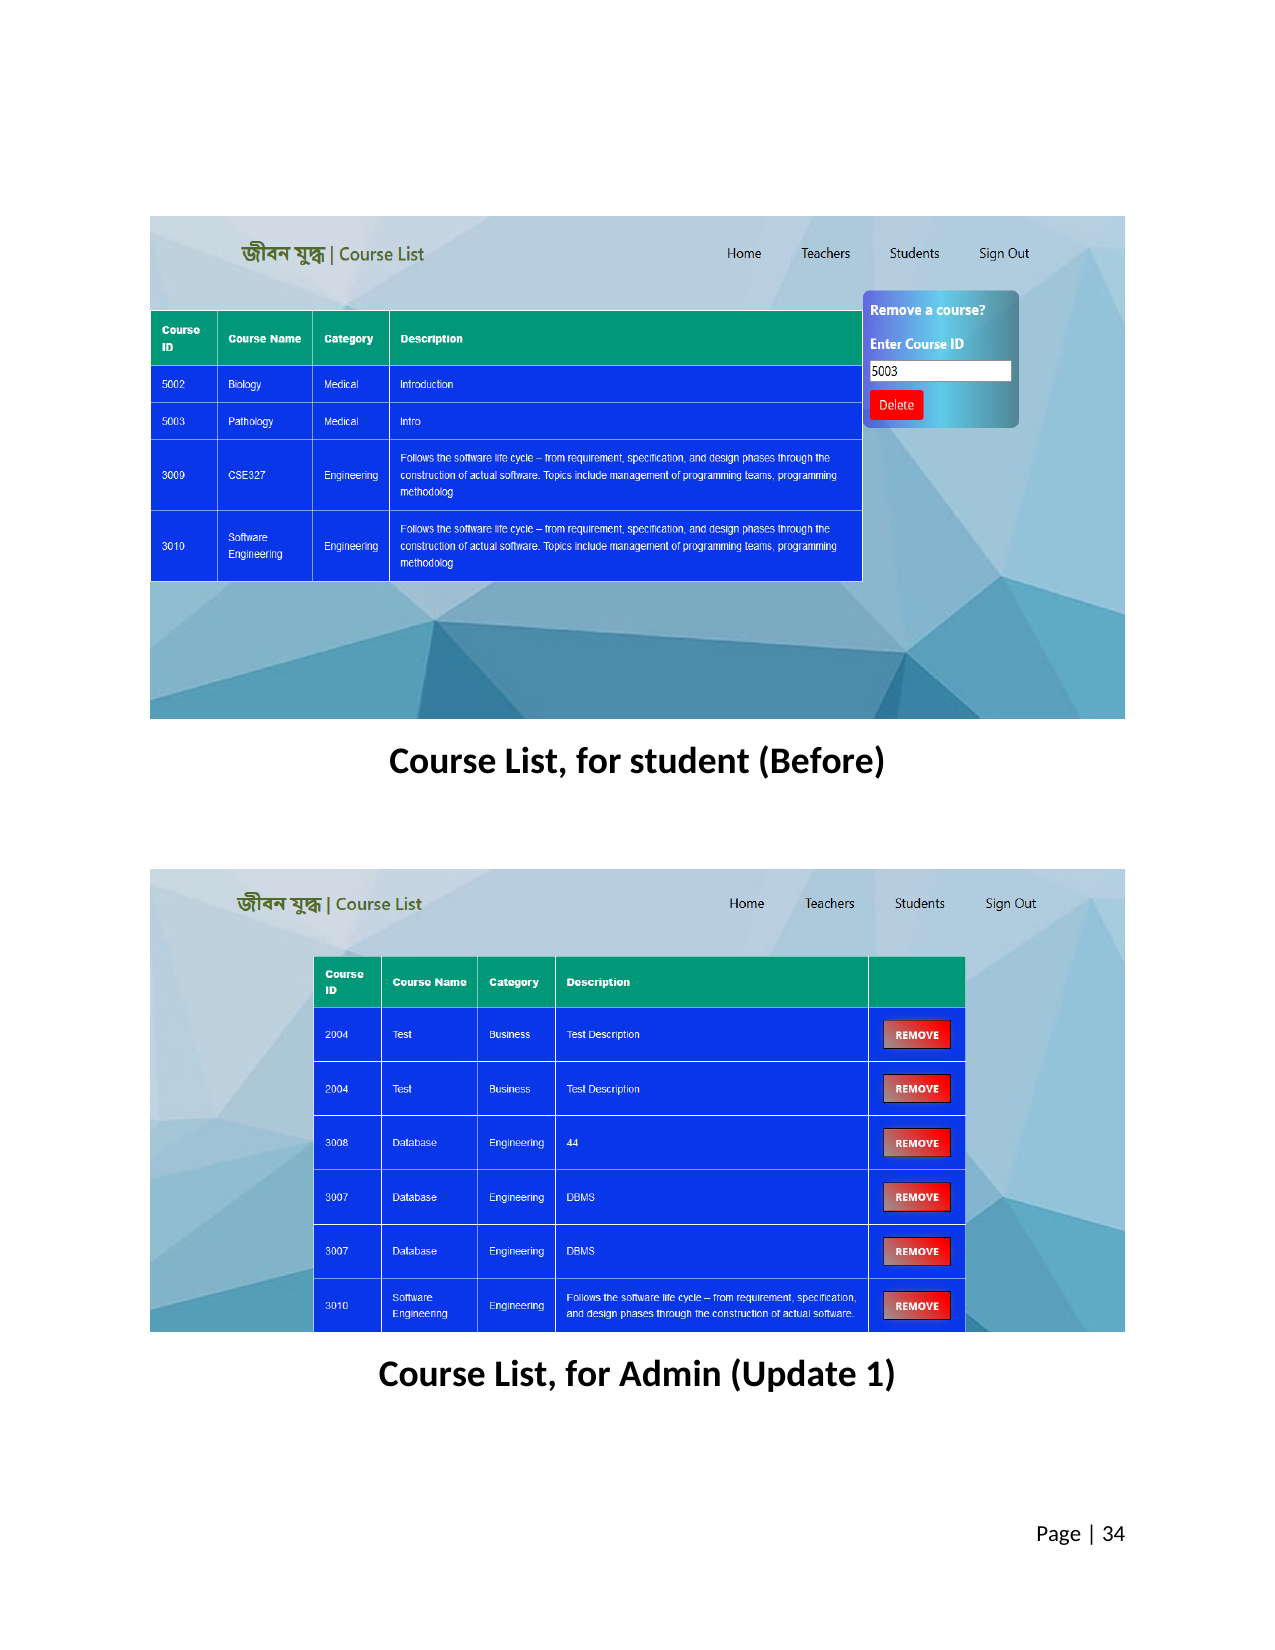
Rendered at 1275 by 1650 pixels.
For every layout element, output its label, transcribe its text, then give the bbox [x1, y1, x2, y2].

picture [150, 869, 1125, 1332]
picture [150, 216, 1125, 719]
text Course List, for Admin (Update 1) [150, 1350, 1125, 1396]
text Course List, for student (Before) [150, 737, 1125, 783]
